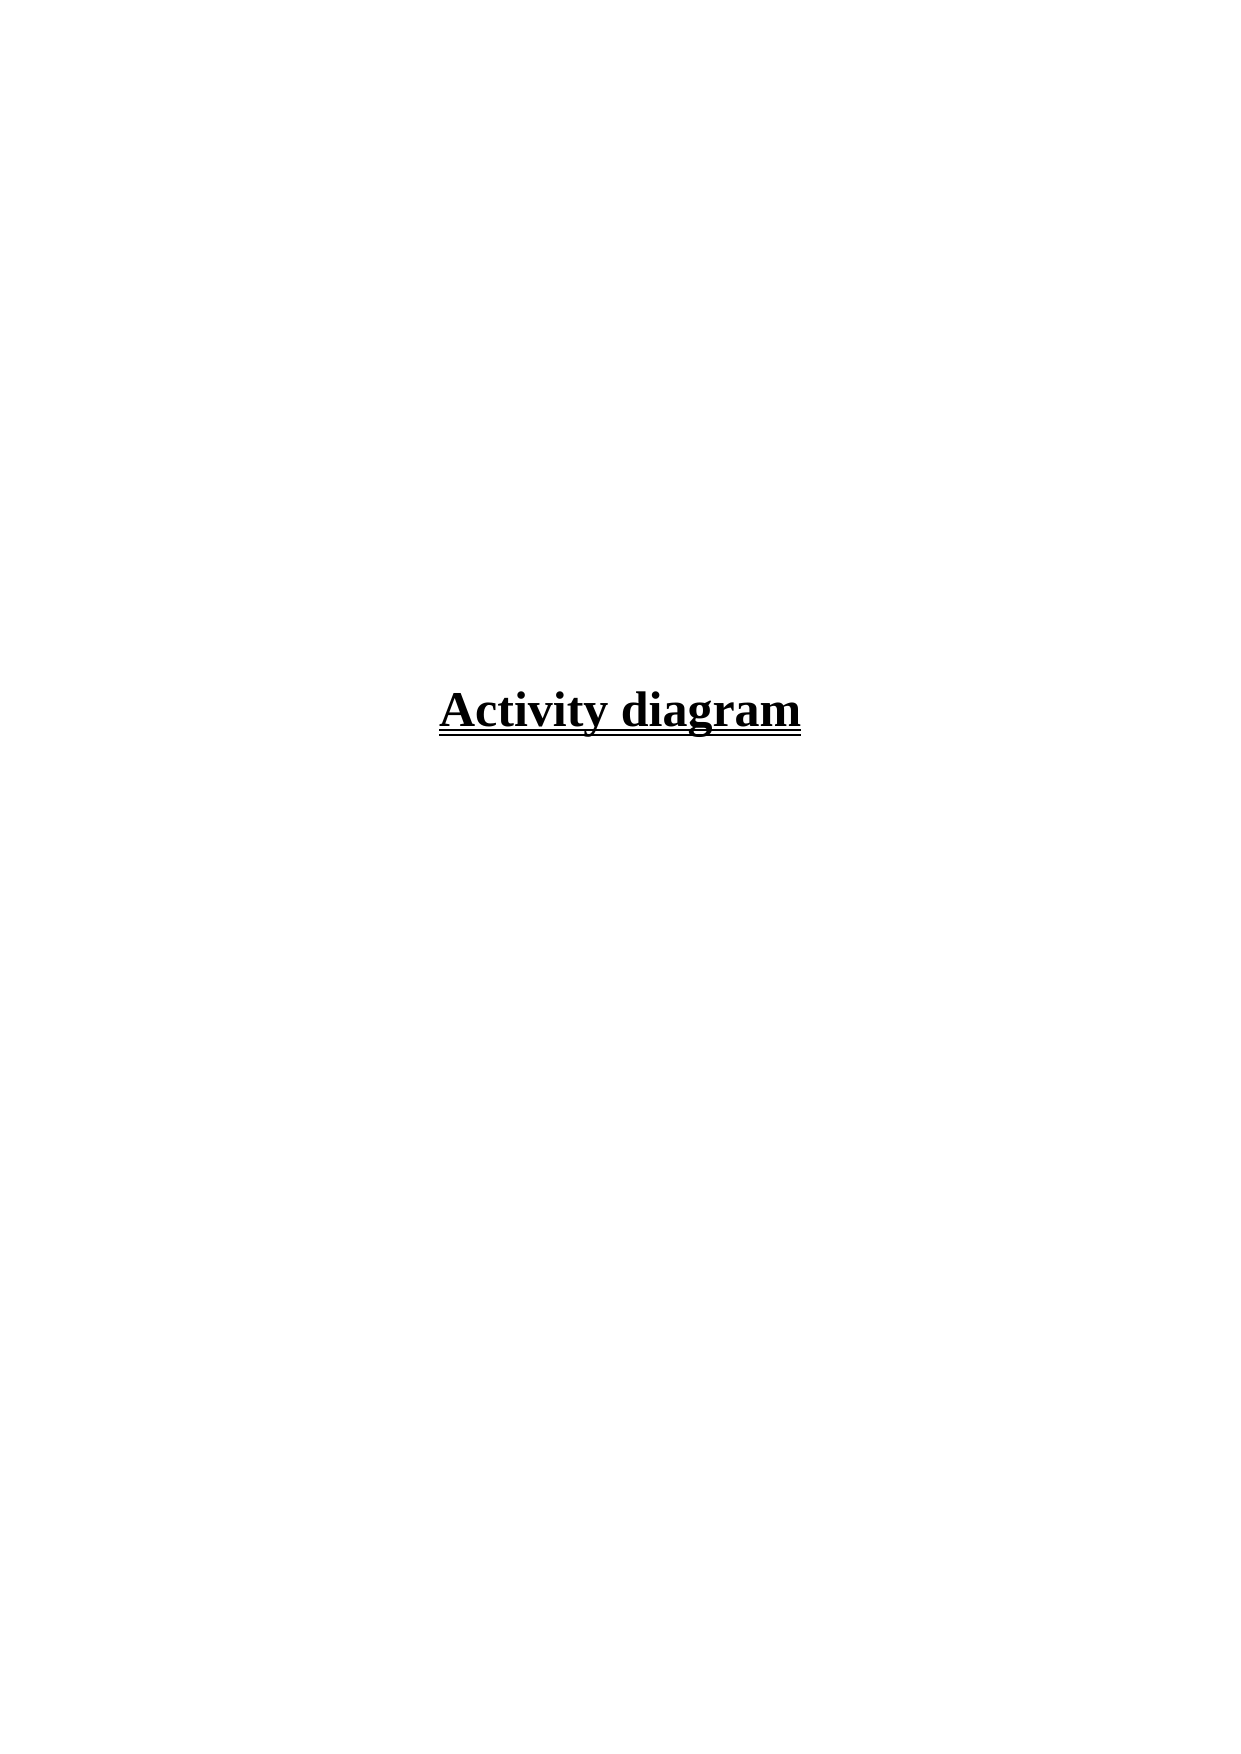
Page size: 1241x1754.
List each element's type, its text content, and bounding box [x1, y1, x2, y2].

text Activity diagram [150, 680, 1090, 738]
